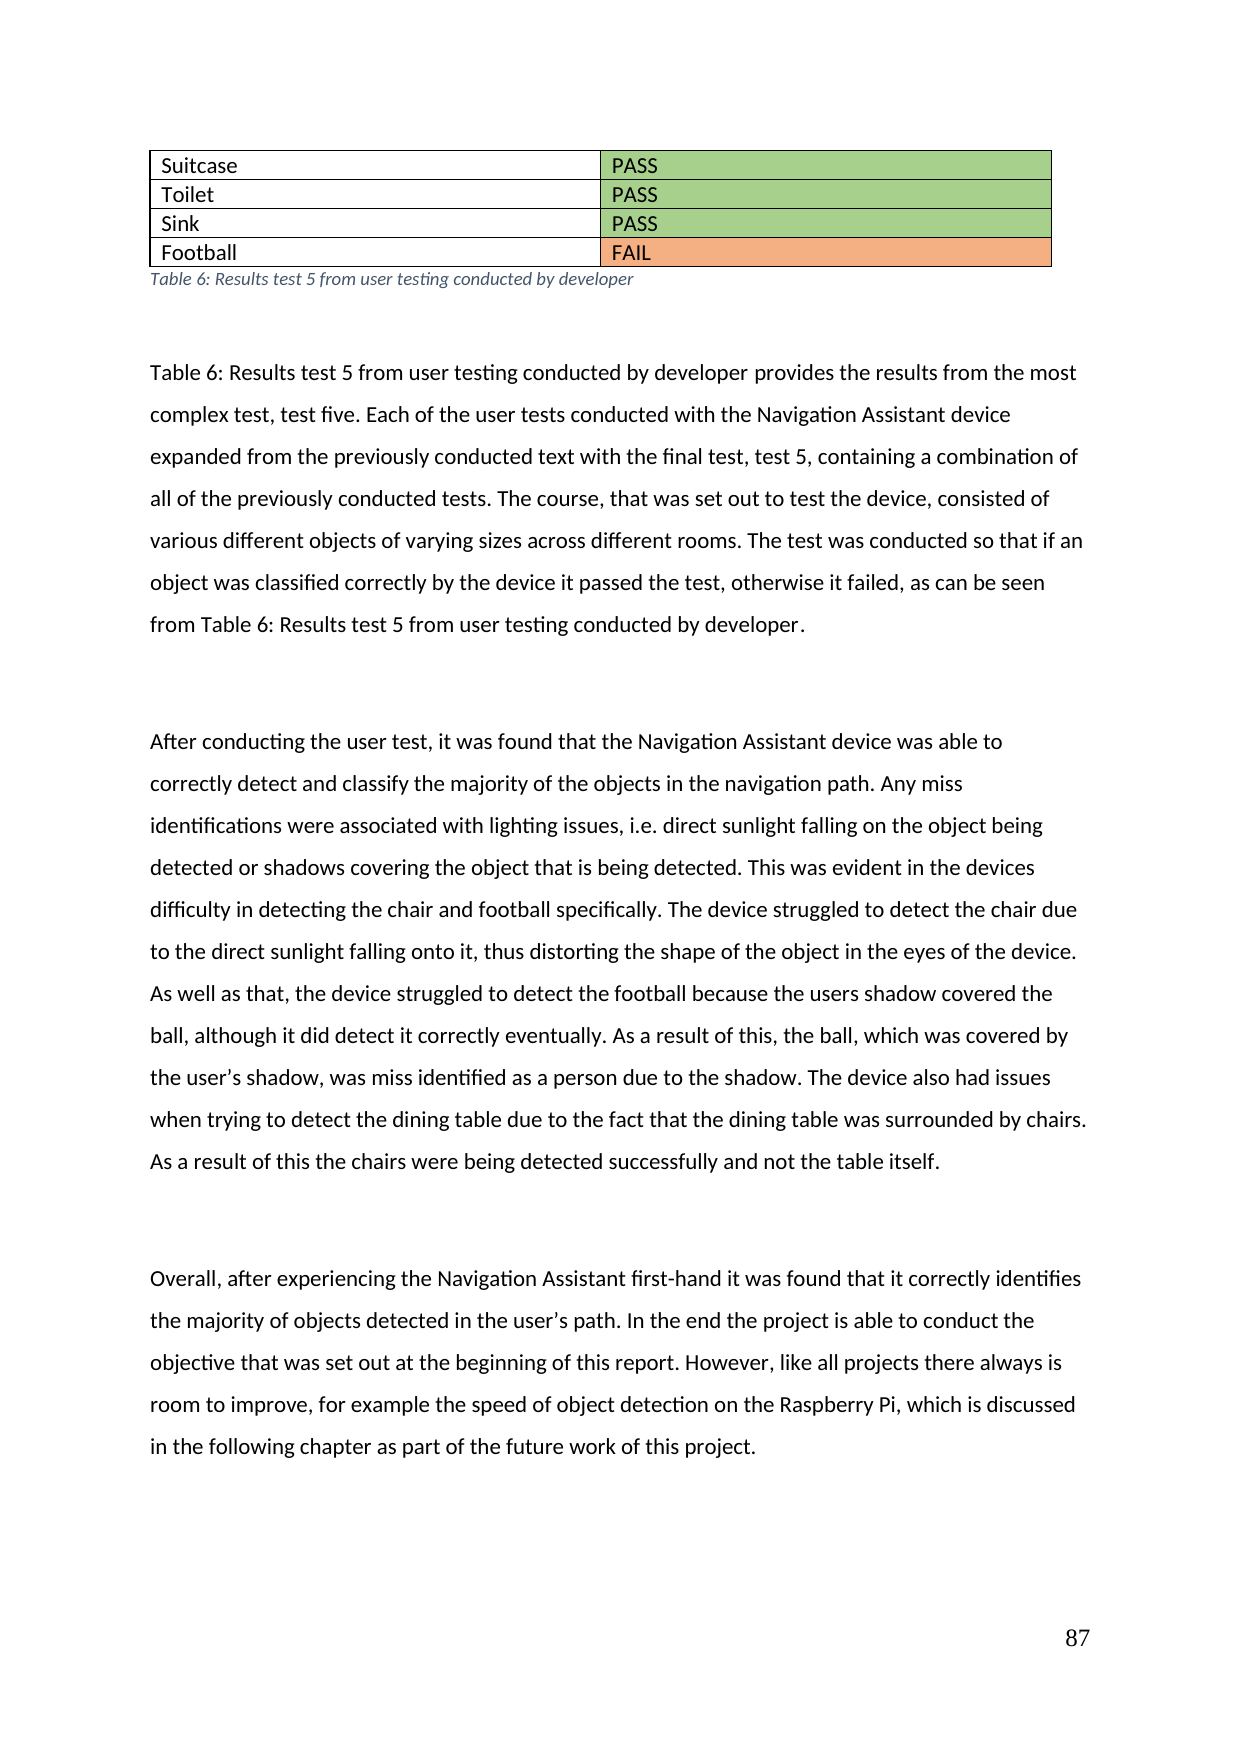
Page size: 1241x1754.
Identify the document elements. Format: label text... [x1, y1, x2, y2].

table_cell PASS [601, 209, 1051, 237]
table_cell Toilet [151, 180, 600, 208]
text After conducting the user test, it was found that the Navigation Assistant device was able to correctly detect and classify the majority of the objects in the navigation path. Any miss identifications were associated with lighting issues, i.e. direct sunlight falling on the object being detected or shadows covering the object that is being detected. This was evident in the devices difficulty in detecting the chair and football specifically. The device struggled to detect the chair due to the direct sunlight falling onto it, thus distorting the shape of the object in the eyes of the device. As well as that, the device struggled to detect the football because the users shadow covered the ball, although it did detect it correctly eventually. As a result of this, the ball, which was covered by the user’s shadow, was miss identified as a person due to the shadow. The device also had issues when trying to detect the dining table due to the fact that the dining table was surrounded by chairs. As a result of this the chairs were being detected successfully and not the table itself. [150, 727, 1090, 1175]
table_cell PASS [601, 180, 1051, 208]
text Overall, after experiencing the Navigation Assistant first-hand it was found that it correctly identifies the majority of objects detected in the user’s path. In the end the project is able to conduct the objective that was set out at the beginning of this report. However, like all projects there always is room to improve, for example the speed of object detection on the Raspberry Pi, which is discussed in the following chapter as part of the future work of this project. [150, 1264, 1090, 1460]
table_cell Football [151, 238, 600, 266]
table_cell Suitcase [151, 151, 600, 179]
text Table 6 provides the results from the most complex test, test five. Each of the user tests conducted with the Navigation Assistant device expanded from the previously conducted text with the final test, test 5, containing a combination of all of the previously conducted tests. The course, that was set out to test the device, consisted of various different objects of varying sizes across different rooms. The test was conducted so that if an object was classified correctly by the device it passed the test, otherwise it failed, as can be seen from Table 6. [150, 358, 1090, 638]
table_cell FAIL [601, 238, 1051, 266]
text Table : Results test 5 from user testing conducted by developer [150, 267, 1090, 290]
table_cell Sink [151, 209, 600, 237]
table_cell PASS [601, 151, 1051, 179]
